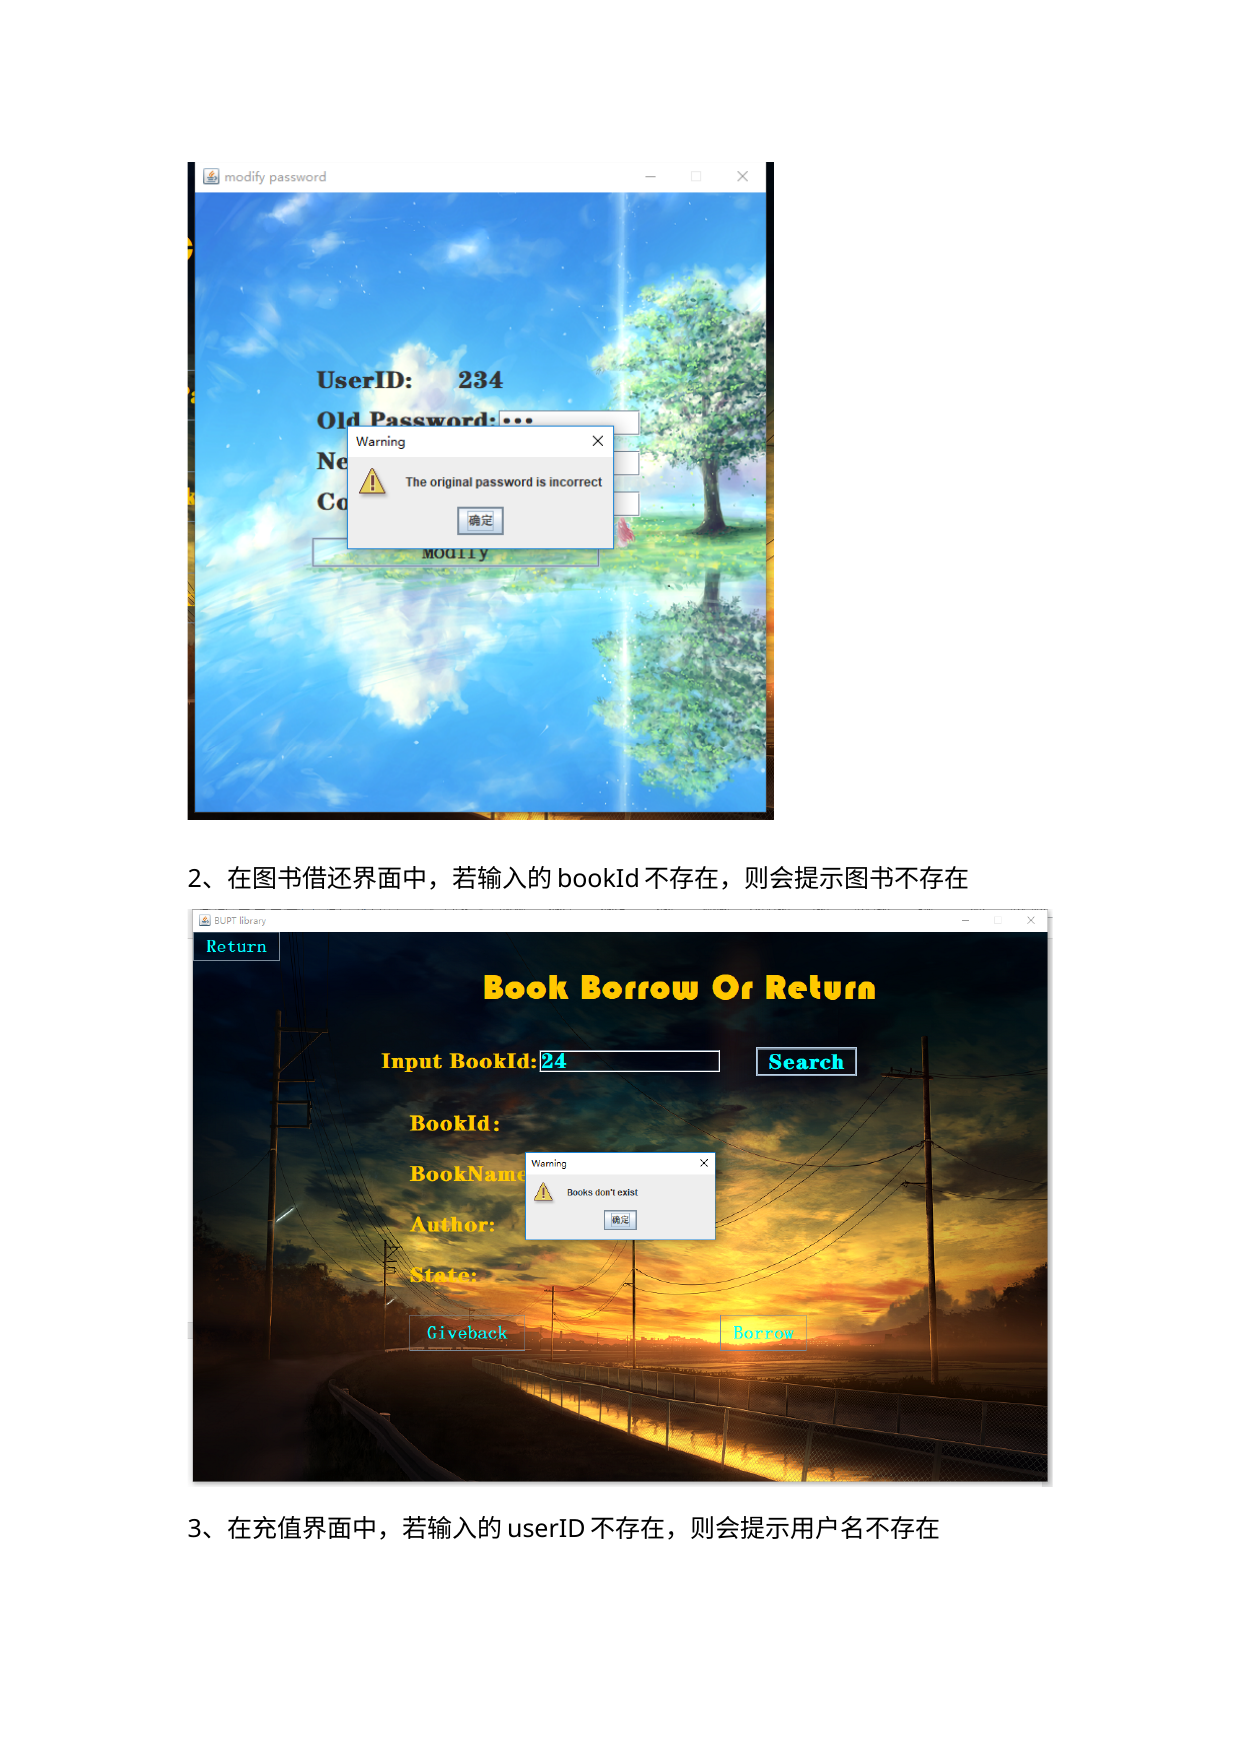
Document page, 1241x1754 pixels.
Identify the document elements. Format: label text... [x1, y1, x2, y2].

text 2、在图书借还界面中，若输入的bookId不存在，则会提示图书不存在 [187, 844, 1053, 909]
text 3、在充值界面中，若输入的userID不存在，则会提示用户名不存在 [187, 1494, 1053, 1559]
picture [187, 909, 1053, 1487]
picture [187, 162, 774, 820]
